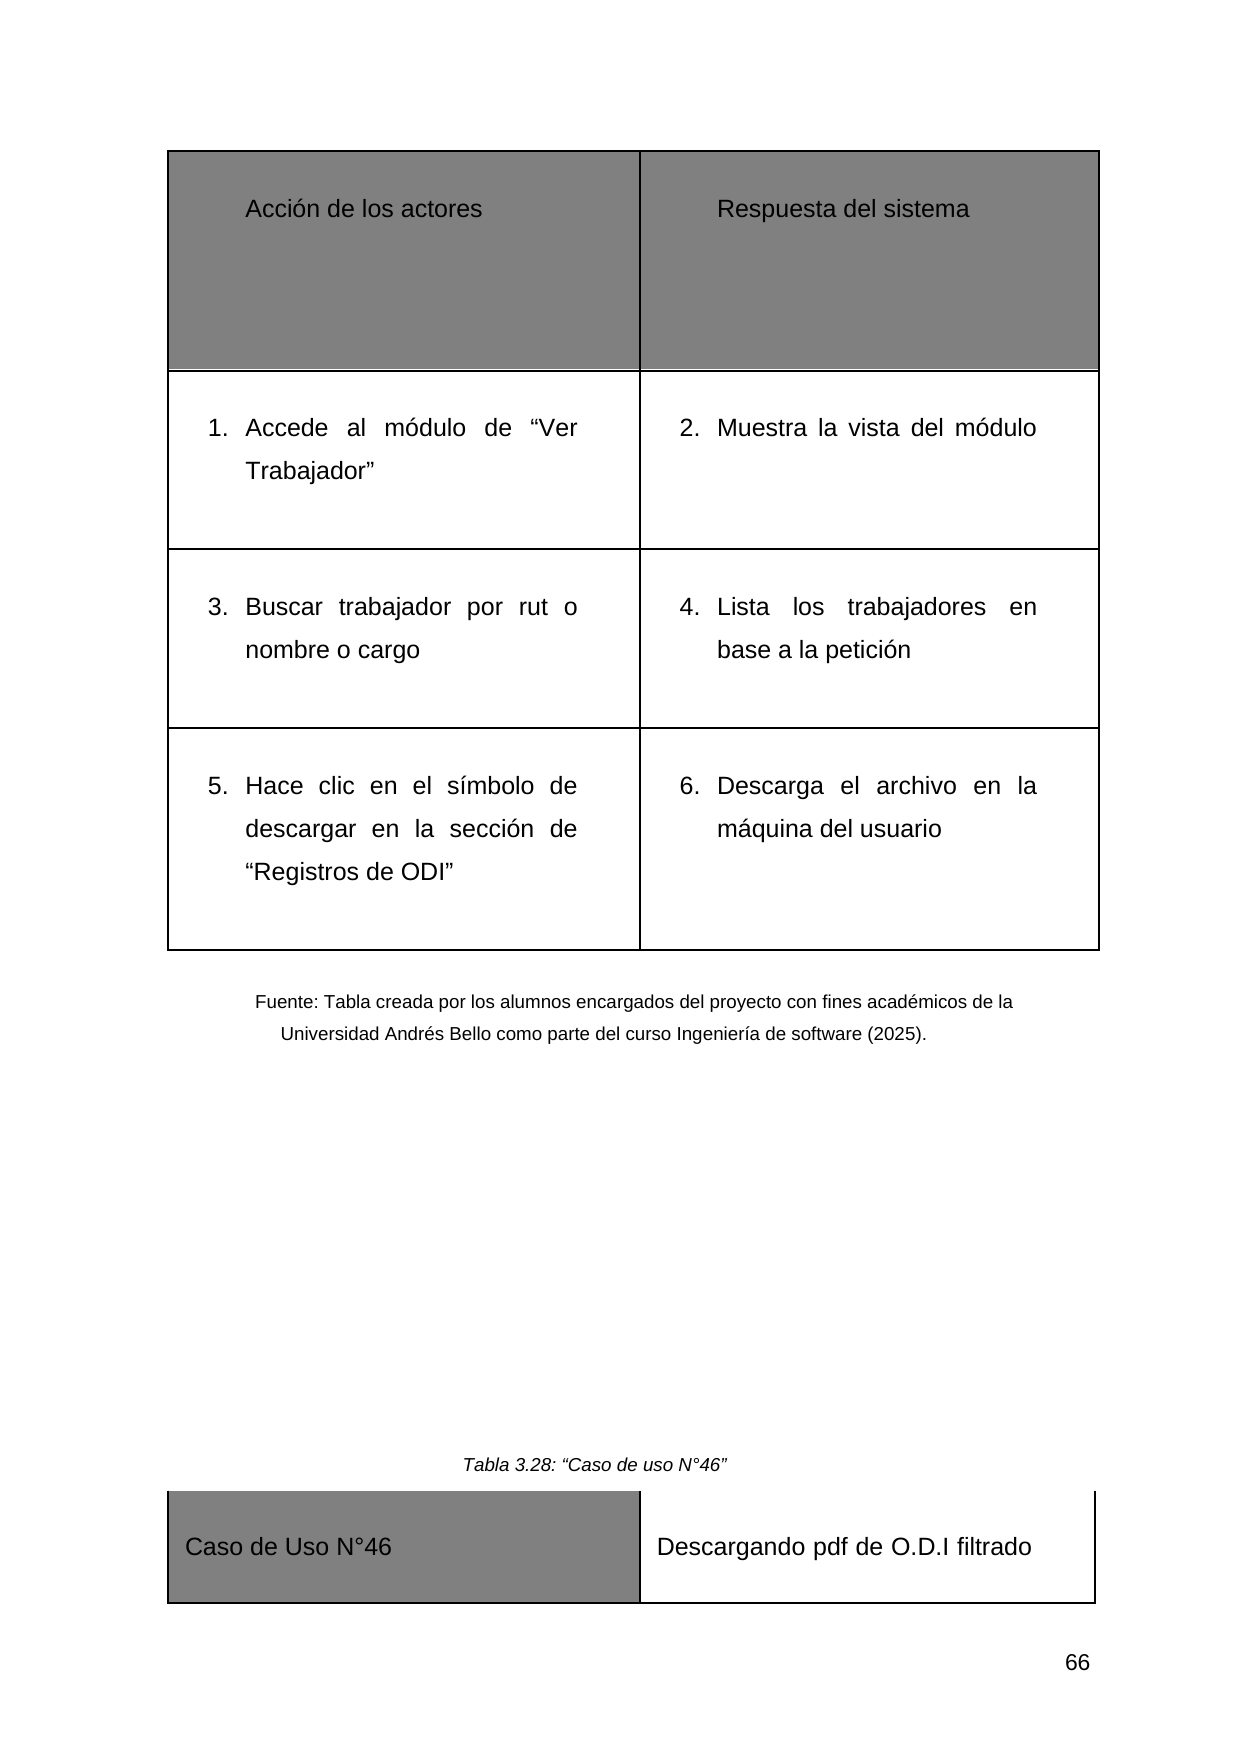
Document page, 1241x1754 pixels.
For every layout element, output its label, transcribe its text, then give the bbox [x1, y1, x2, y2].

subtitle Tabla 3.28: “Caso de uso N°46” [387, 1454, 1107, 1476]
text Fuente: Tabla creada por los alumnos encargados del proyecto con fines académicos de la Universidad Andrés Bello como parte del curso Ingeniería de software (2025). [177, 991, 1030, 1044]
